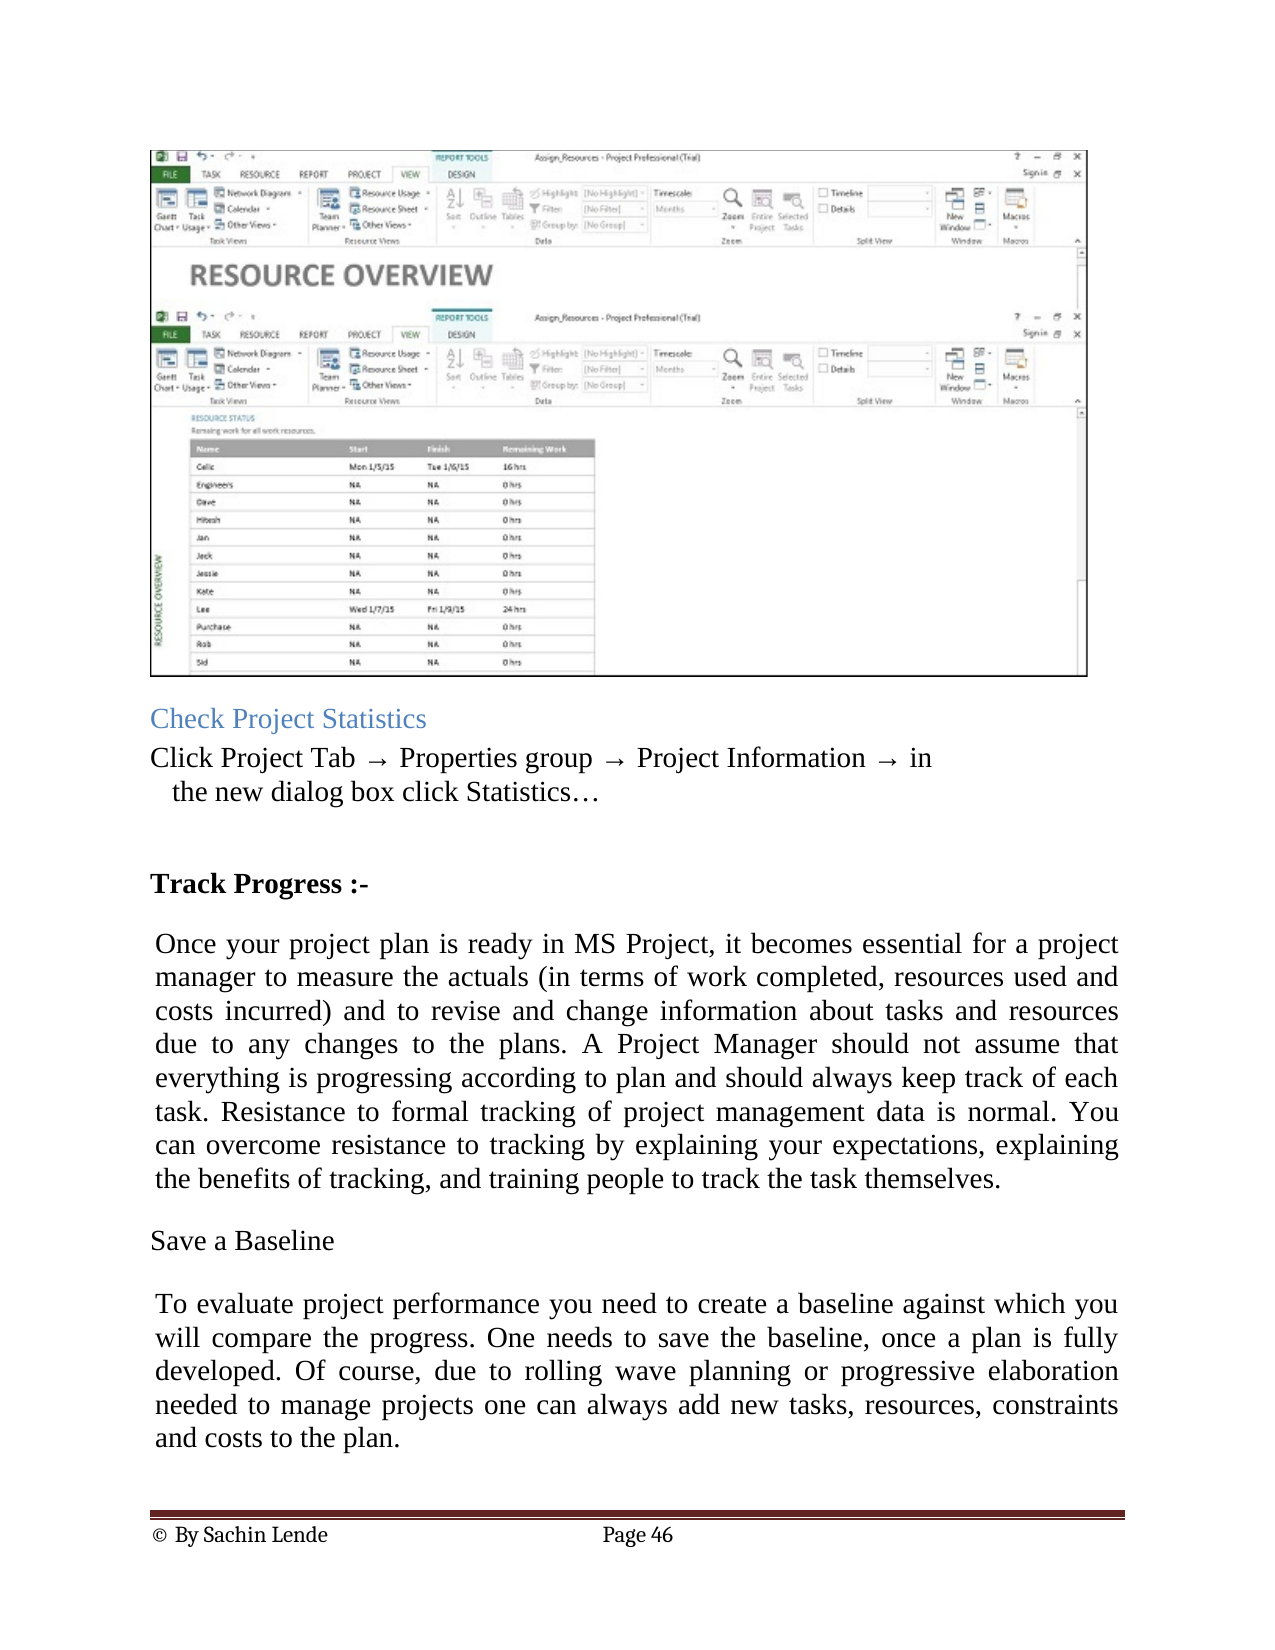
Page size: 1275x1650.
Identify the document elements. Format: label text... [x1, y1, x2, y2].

subtitle Check Project Statistics [150, 702, 1125, 735]
text the new dialog box click Statistics… [150, 774, 1125, 807]
text Once your project plan is ready in MS Project, it becomes essential for a project manager to measure the actuals (in terms of work completed, resources used and costs incurred) and to revise and change information about tasks and resources due to any changes to the plans. A Project Manager should not assume that everything is progressing according to plan and should always keep track of each task. Resistance to formal tracking of project management data is normal. You can overcome resistance to tracking by explaining your expectations, explaining the benefits of tracking, and training people to track the task themselves. [155, 926, 1120, 1194]
subtitle Save a Baseline [150, 1223, 1125, 1257]
text To evaluate project performance you need to create a baseline against which you will compare the progress. One needs to save the baseline, once a plan is fully developed. Of course, due to rolling wave planning or progressive elaboration needed to manage projects one can always add new tasks, resources, constraints and costs to the plan. [155, 1286, 1120, 1454]
text Track Progress :- [150, 867, 1125, 900]
picture [150, 150, 1088, 677]
text Click Project Tab → Properties group → Project Information → in [150, 740, 1125, 774]
